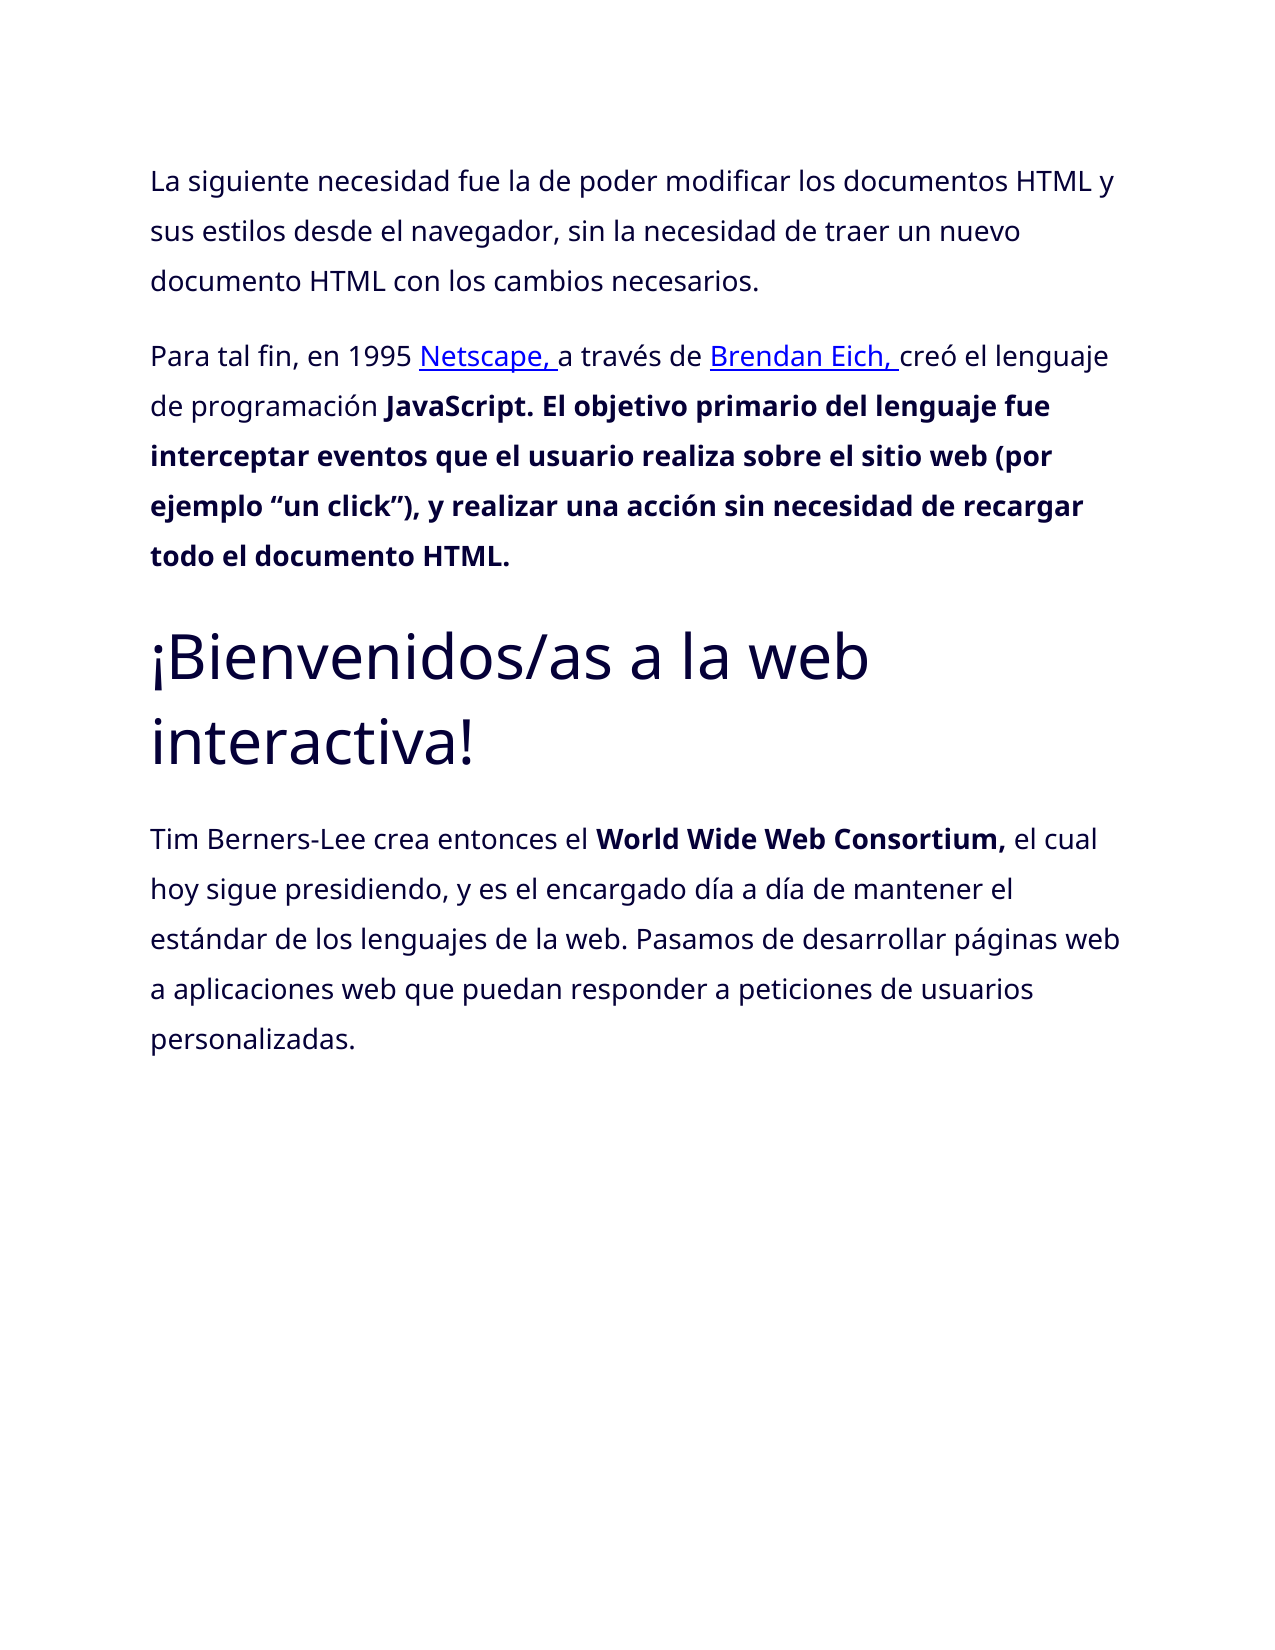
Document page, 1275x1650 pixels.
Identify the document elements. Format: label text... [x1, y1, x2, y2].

subtitle ¡Bienvenidos/as a la web interactiva! [150, 612, 1125, 783]
text Para tal fin, en 1995 Netscape, a través de Brendan Eich, creó el lenguaje de programación JavaScript. El objetivo primario del lenguaje fue interceptar eventos que el usuario realiza sobre el sitio web (por ejemplo “un click”), y realizar una acción sin necesidad de recargar todo el documento HTML. [150, 325, 1125, 575]
text La siguiente necesidad fue la de poder modificar los documentos HTML y sus estilos desde el navegador, sin la necesidad de traer un nuevo documento HTML con los cambios necesarios. [150, 150, 1125, 300]
text Tim Berners-Lee crea entonces el World Wide Web Consortium, el cual hoy sigue presidiendo, y es el encargado día a día de mantener el estándar de los lenguajes de la web. Pasamos de desarrollar páginas web a aplicaciones web que puedan responder a peticiones de usuarios personalizadas. [150, 808, 1125, 1058]
